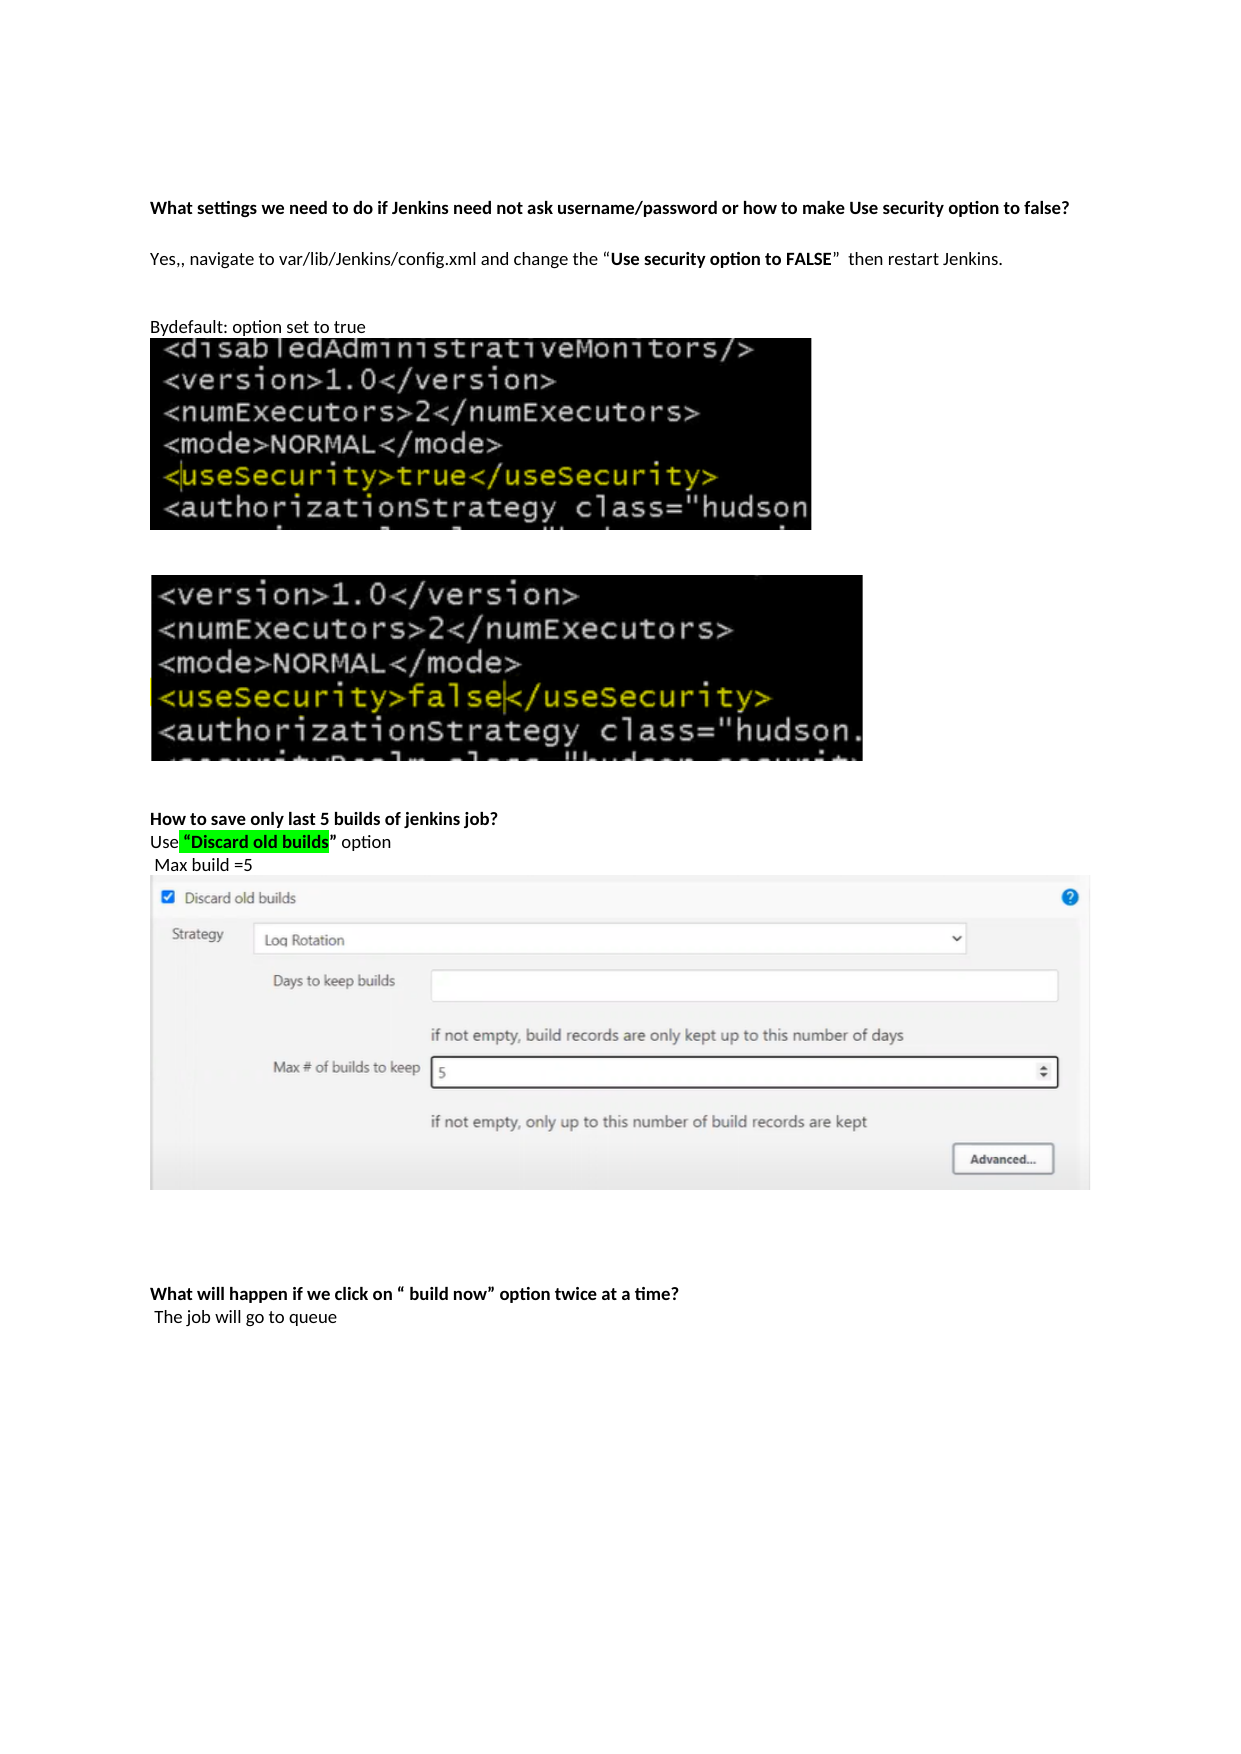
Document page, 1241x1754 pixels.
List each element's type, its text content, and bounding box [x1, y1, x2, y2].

picture [150, 875, 1091, 1190]
text Use “Discard old builds” option [329, 830, 1090, 853]
text How to save only last 5 builds of jenkins job? [150, 807, 1090, 830]
text Bydefault: option set to true [150, 316, 1090, 338]
text The job will go to queue [150, 1305, 1090, 1328]
picture [150, 575, 863, 761]
text What will happen if we click on “ build now” option twice at a time? [150, 1282, 1090, 1305]
text Yes,, navigate to var/lib/Jenkins/config.xml and change the “Use security option to FALSE” then restart Jenkins. [150, 247, 1090, 270]
text What settings we need to do if Jenkins need not ask username/password or how to make Use security option to false? [150, 196, 1090, 219]
picture [150, 338, 812, 530]
text Max build =5 [150, 853, 1090, 875]
